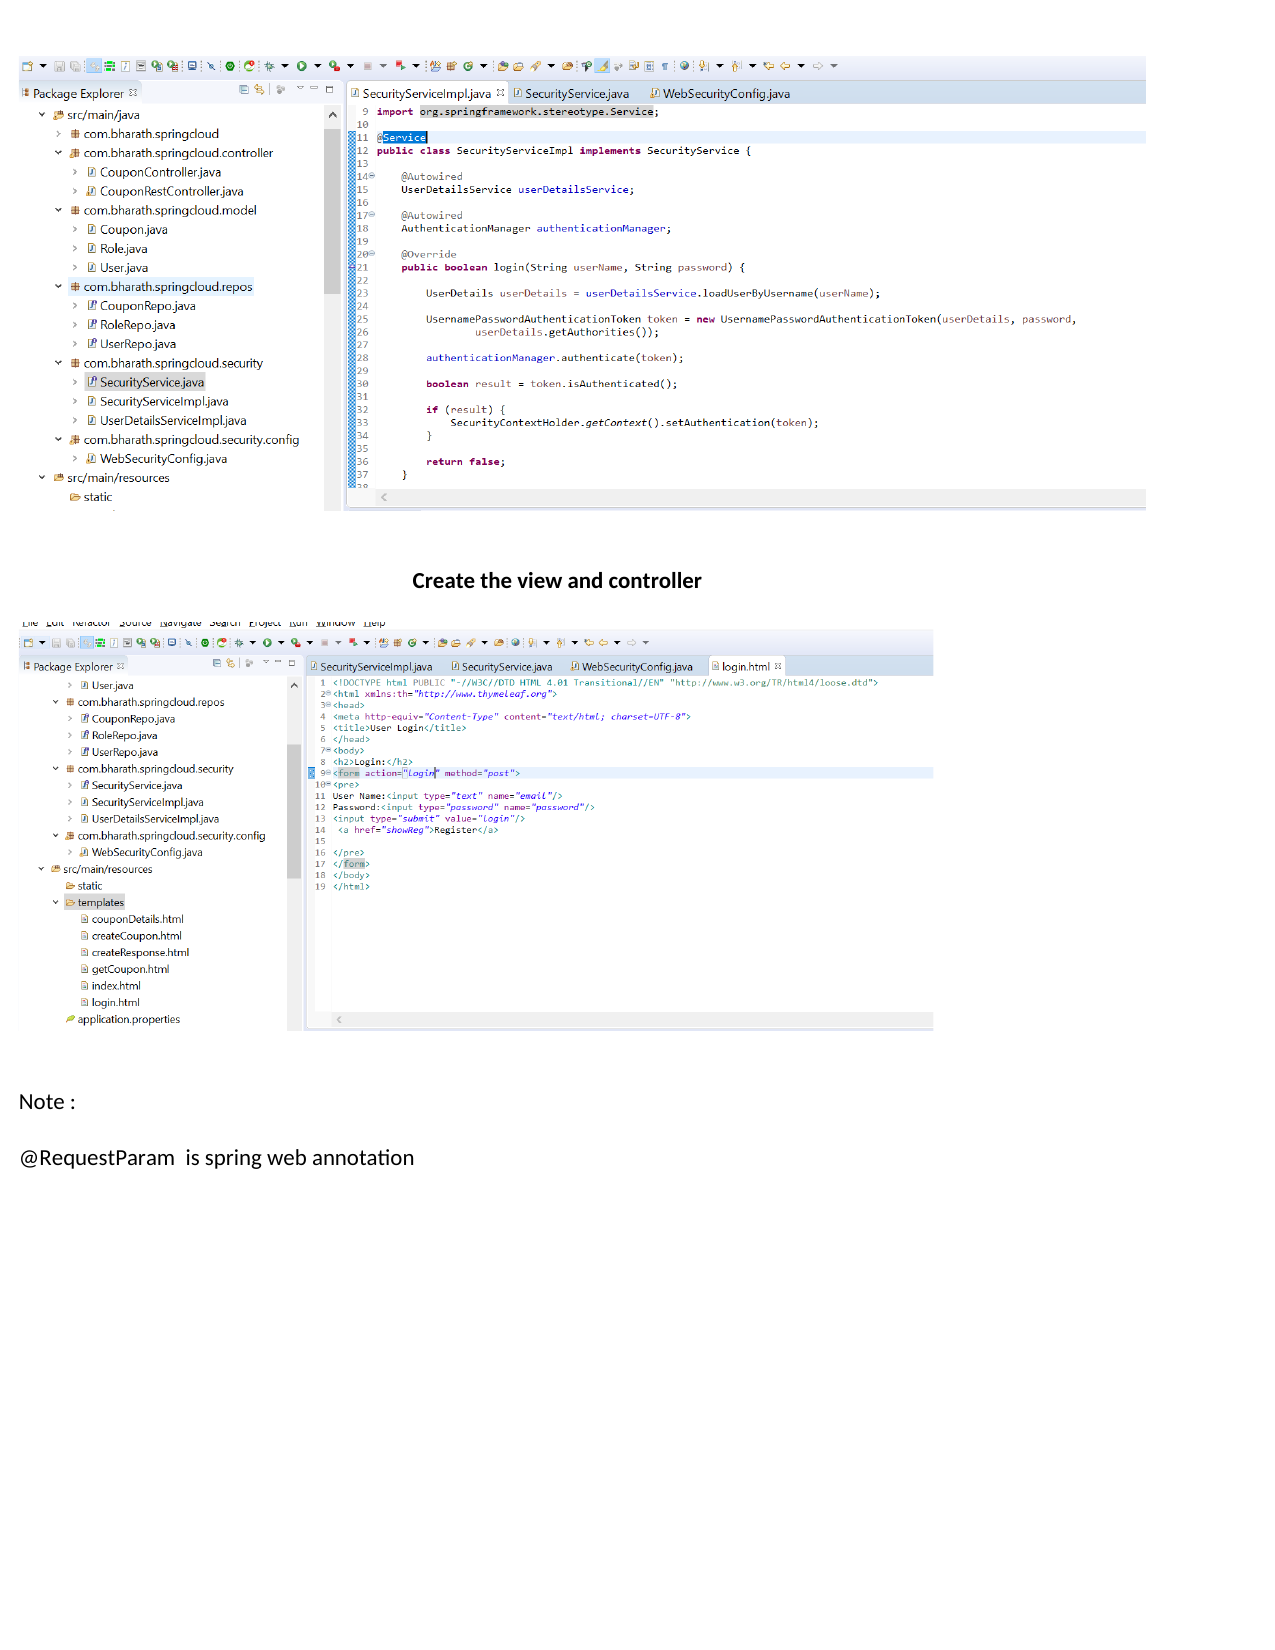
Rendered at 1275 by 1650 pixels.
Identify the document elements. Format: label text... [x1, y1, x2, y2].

picture [18, 56, 1146, 511]
text Create the view and controller [412, 566, 1247, 594]
text Note : [19, 1087, 1247, 1115]
picture [18, 622, 934, 1031]
text @RequestParam is spring web annotation [19, 1143, 1247, 1171]
